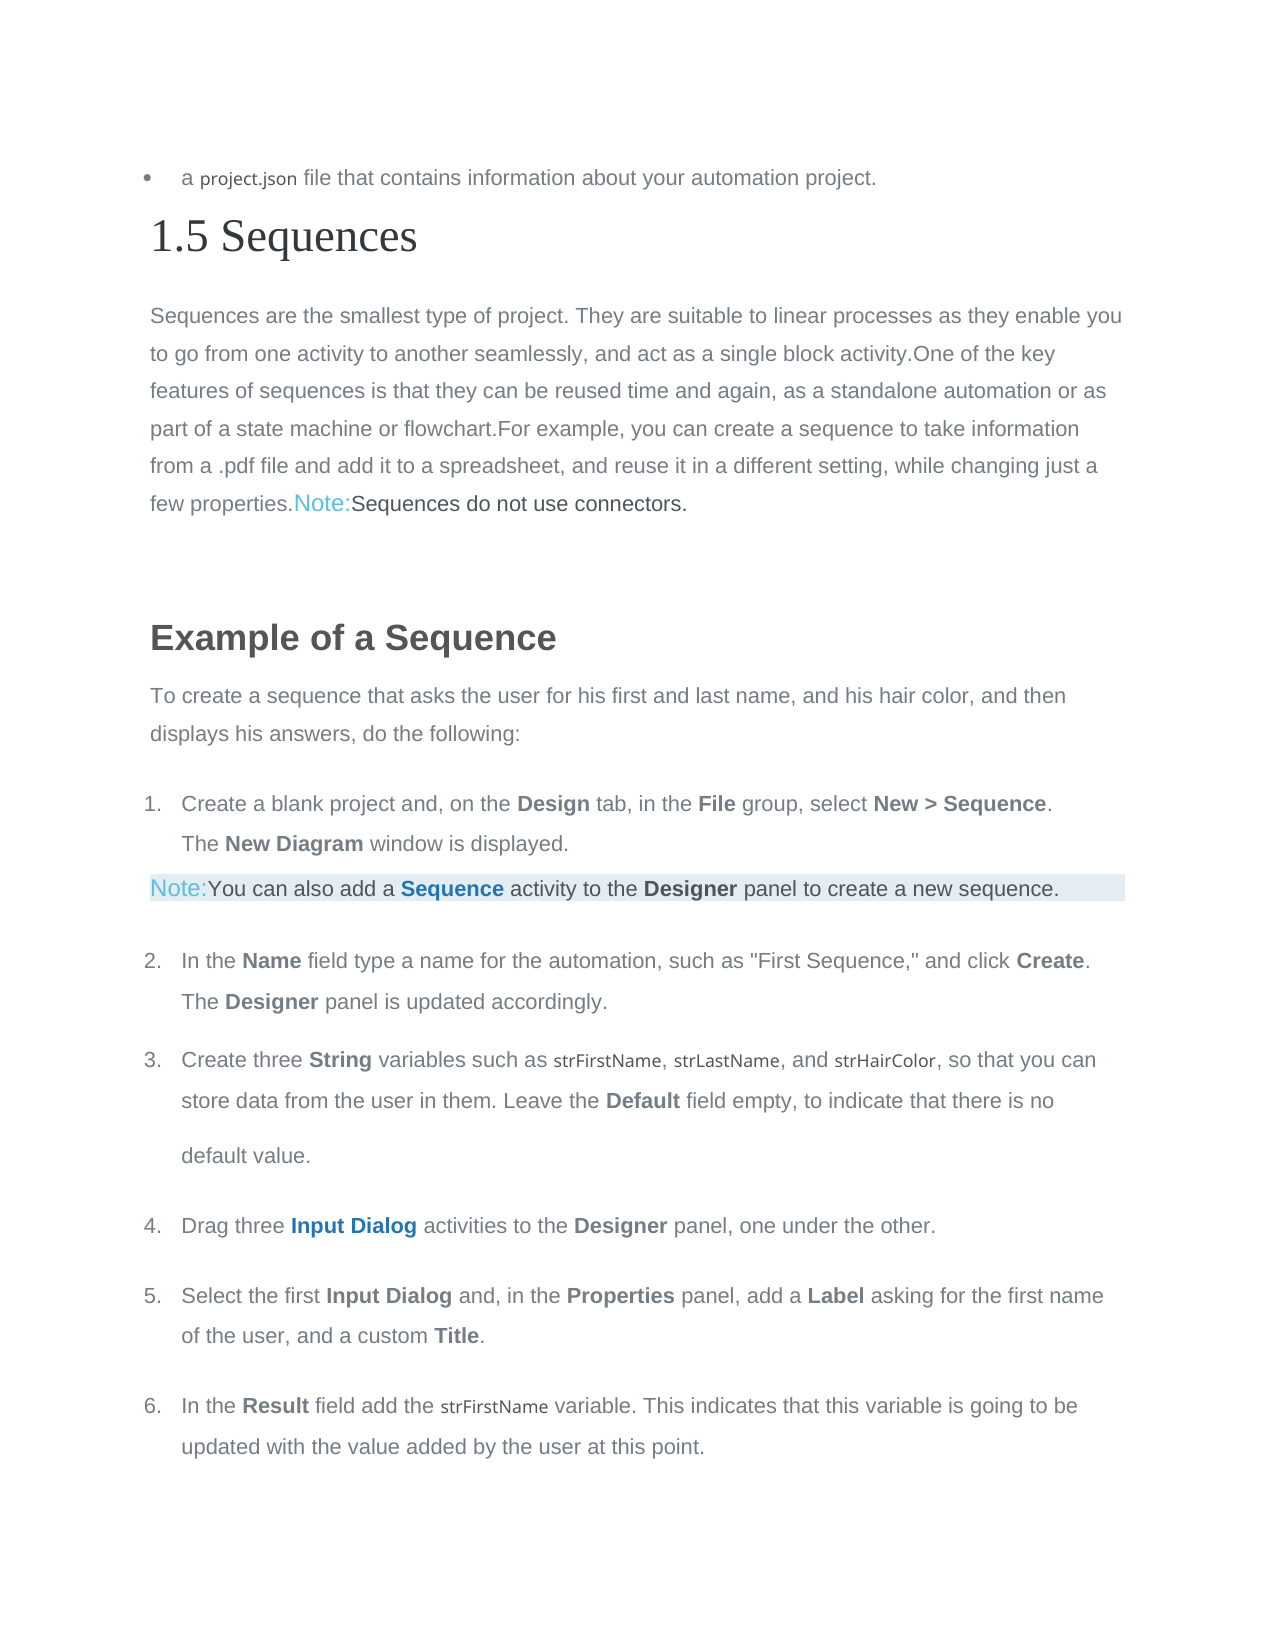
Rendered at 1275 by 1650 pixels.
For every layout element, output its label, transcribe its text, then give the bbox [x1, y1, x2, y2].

subtitle 1.5 Sequences [150, 208, 1125, 262]
subtitle Note:You can also add a Sequence activity to the Designer panel to create a new sequence. [150, 874, 1125, 901]
list Create three String variables such as strFirstName, strLastName, and strHairColor, so that you can store data from the user in them. Leave the Default field empty, to indicate that there is no default value. [144, 1032, 1125, 1168]
list In the Name field type a name for the automation, such as "First Sequence," and click Create. The Designer panel is updated accordingly. [144, 933, 1125, 1014]
list In the Result field add the strFirstName variable. This indicates that this variable is going to be updated with the value added by the user at this point. [144, 1378, 1125, 1459]
subtitle Example of a Sequence [150, 616, 1125, 658]
list Select the first Input Dialog and, in the Properties panel, add a Label asking for the first name of the user, and a custom Title. [144, 1267, 1125, 1348]
list Drag three Input Dialog activities to the Designer panel, one under the other. [144, 1197, 1125, 1238]
text Sequences are the smallest type of project. They are suitable to linear processes as they enable you to go from one activity to another seamlessly, and act as a single block activity.One of the key features of sequences is that they can be reused time and again, as a standalone automation or as part of a state machine or flowchart.For example, you can create a sequence to take information from a .pdf file and add it to a spreadsheet, and reuse it in a different setting, while changing just a few properties.Note:Sequences do not use connectors. [150, 291, 1125, 516]
text To create a sequence that asks the user for his first and last name, and his hair color, and then displays his answers, do the following: [150, 671, 1125, 746]
list a project.json file that contains information about your automation project. [144, 150, 1125, 191]
list Create a blank project and, on the Design tab, in the File group, select New > Sequence. The New Diagram window is displayed. [144, 775, 1125, 856]
